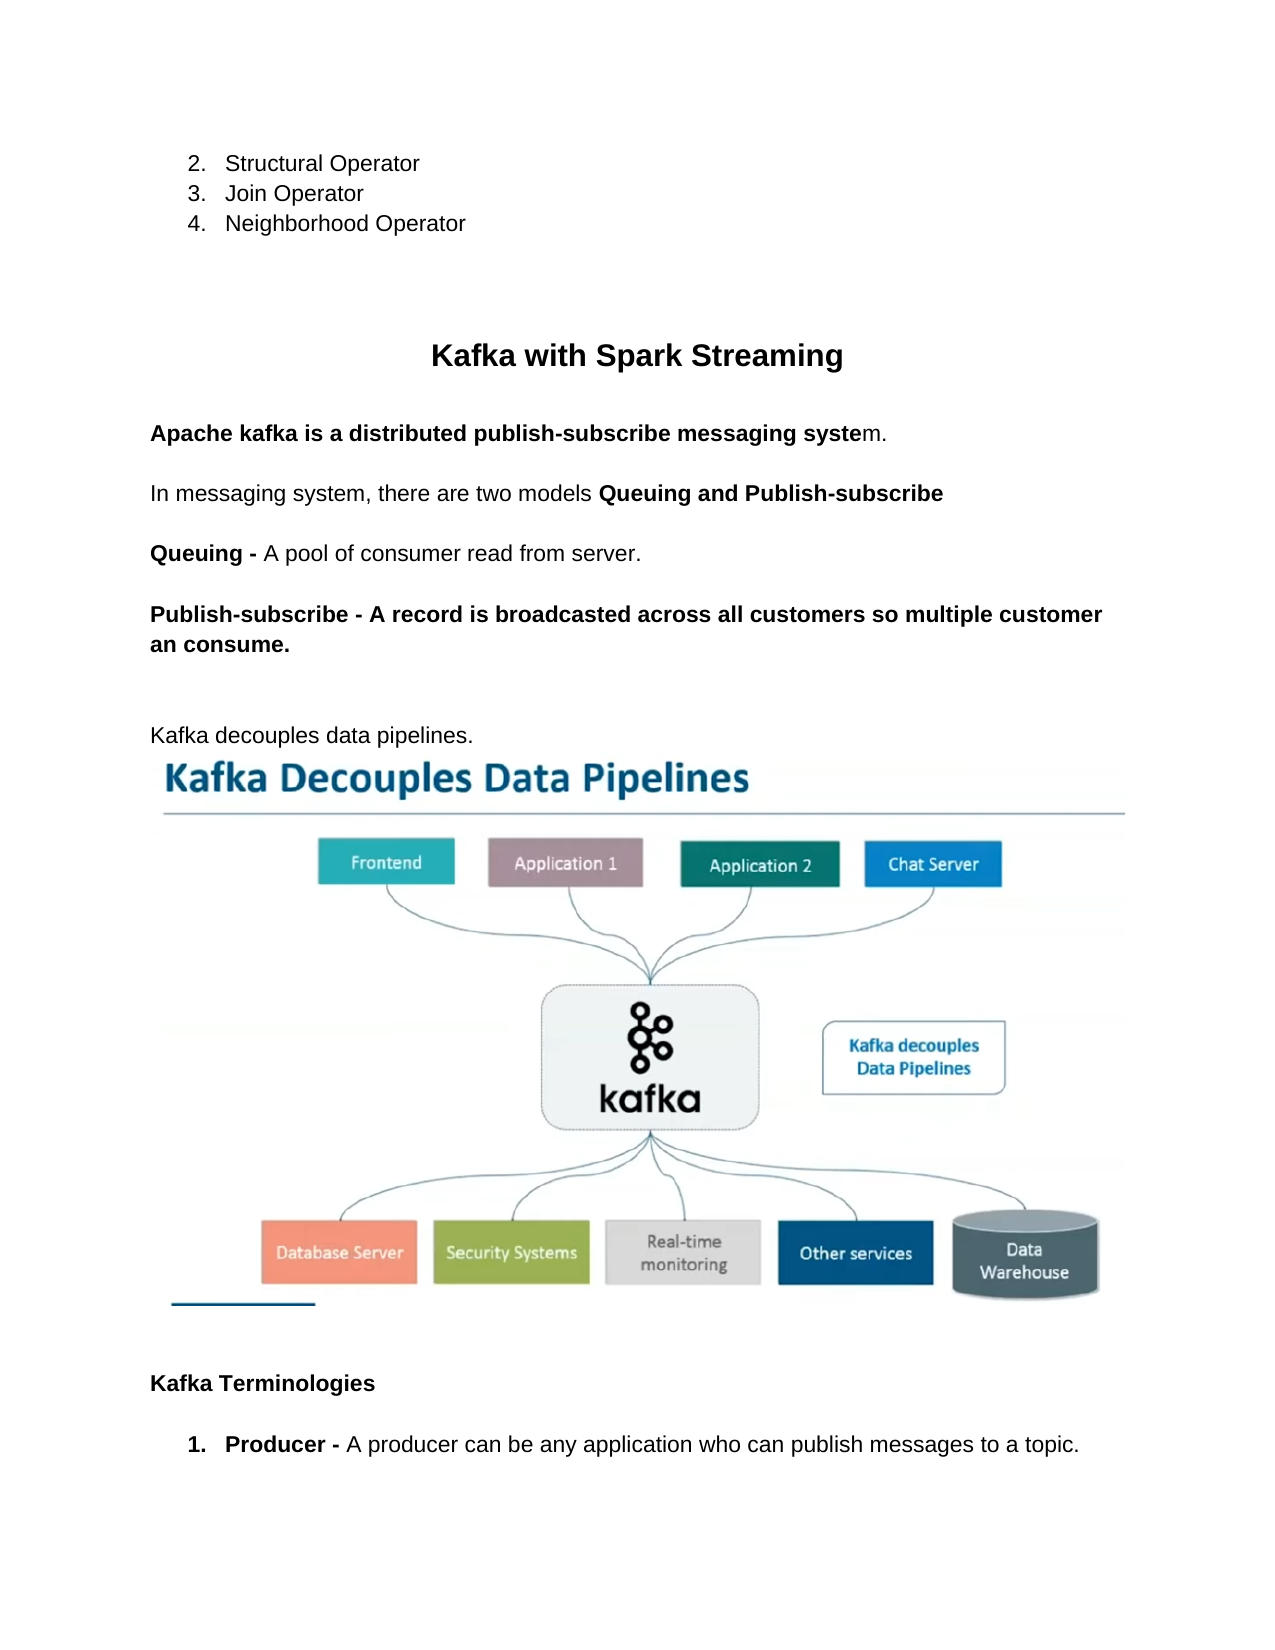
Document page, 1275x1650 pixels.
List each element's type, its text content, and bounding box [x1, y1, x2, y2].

text Kafka decouples data pipelines. [150, 722, 1125, 748]
text In messaging system, there are two models Queuing and Publish-subscribe [150, 480, 1125, 506]
list Producer - A producer can be any application who can publish messages to a topic. [187, 1431, 1125, 1457]
list Neighborhood Operator [187, 210, 1125, 237]
text Publish-subscribe - A record is broadcasted across all customers so multiple customer an consume. [150, 601, 1125, 657]
text Kafka Terminologies [150, 1370, 1125, 1397]
list Structural Operator [187, 150, 1125, 176]
text Apache kafka is a distributed publish-subscribe messaging system. [150, 419, 1125, 446]
list Join Operator [187, 180, 1125, 207]
text Kafka with Spark Streaming [150, 337, 1125, 373]
picture [150, 751, 1125, 1306]
text Queuing - A pool of consumer read from server. [150, 540, 1125, 567]
